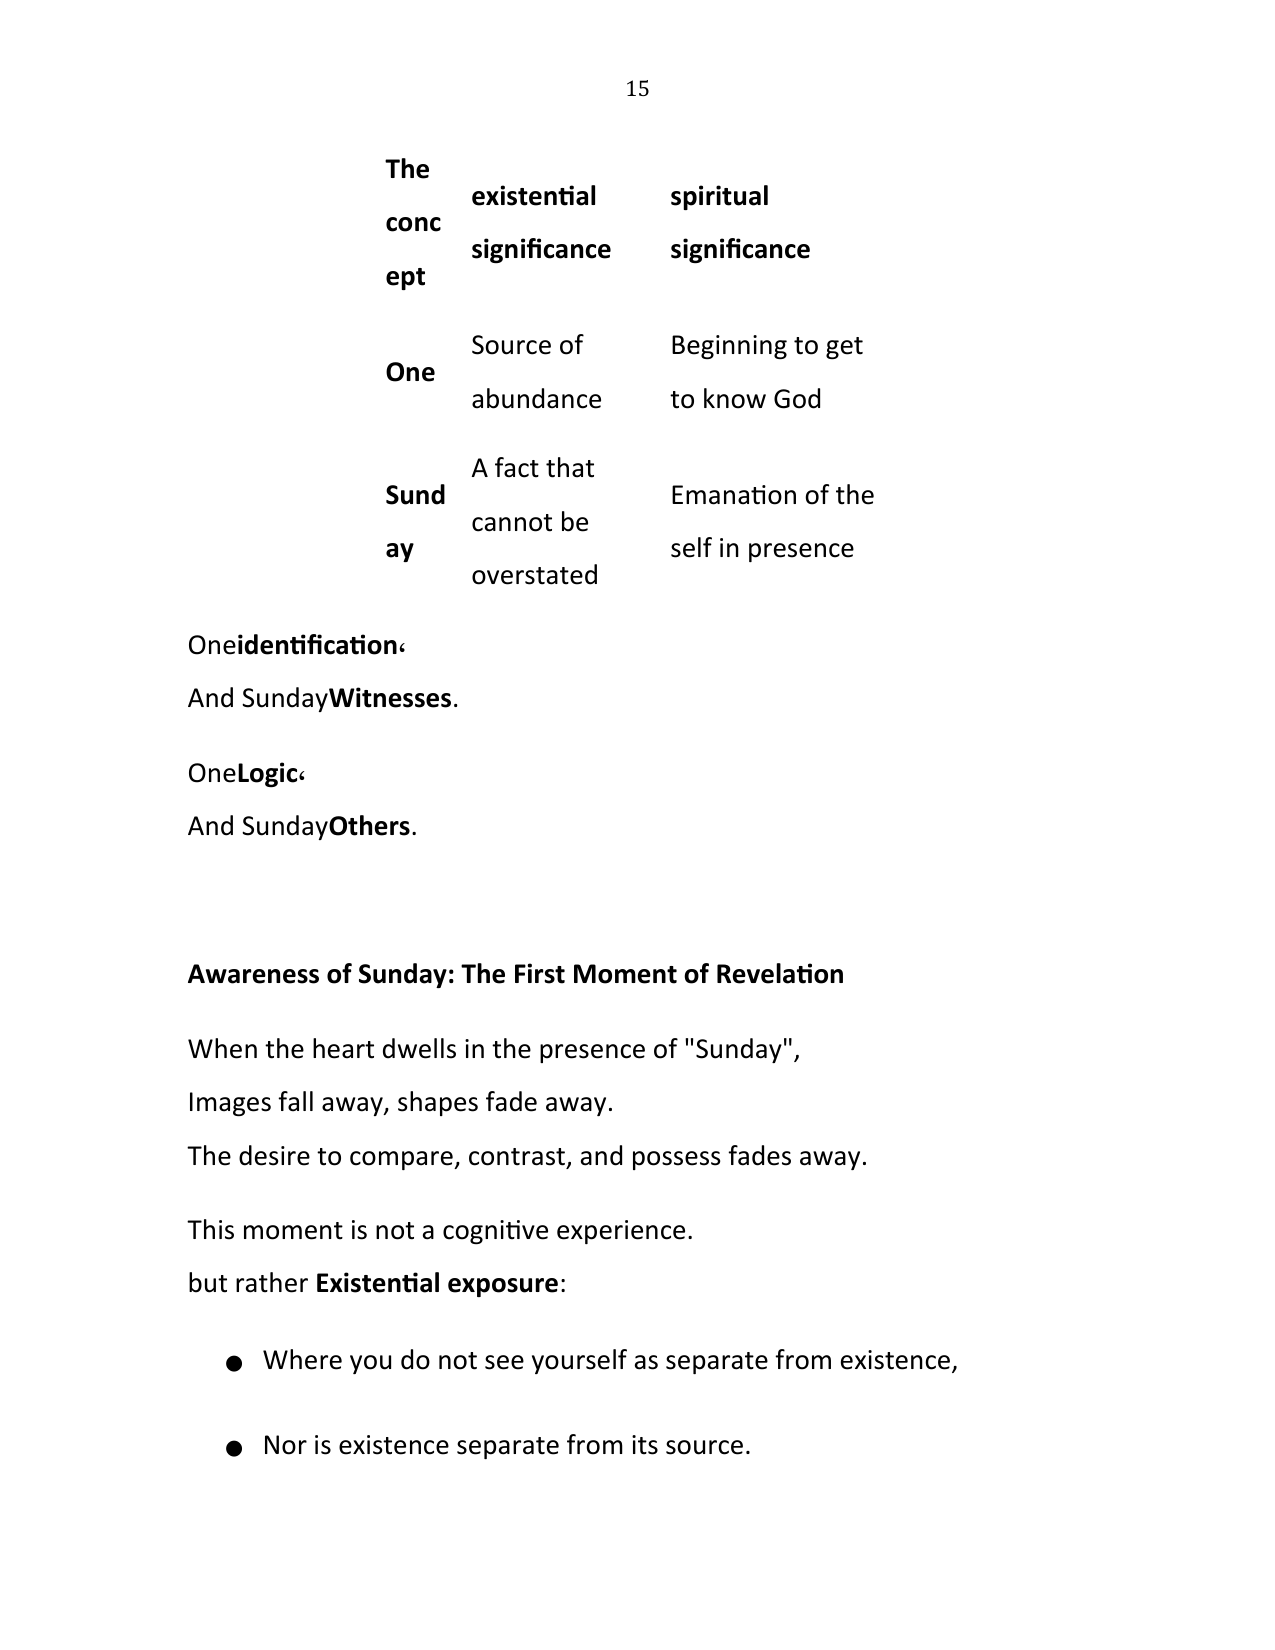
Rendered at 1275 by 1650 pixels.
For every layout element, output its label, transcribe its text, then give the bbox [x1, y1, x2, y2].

list Nor is existence separate from its source. [225, 1424, 1087, 1466]
text Awareness of Sunday: The First Moment of Revelation [187, 956, 1087, 991]
table_header existential significance [460, 150, 659, 326]
table_cell One [374, 326, 460, 449]
table_cell Emanation of the self in presence [659, 450, 901, 626]
text This moment is not a cognitive experience. but rather Existential exposure: [187, 1211, 1087, 1300]
table_header spiritual significance [659, 150, 901, 326]
table_cell Source of abundance [460, 326, 659, 449]
text When the heart dwells in the presence of "Sunday", Images fall away, shapes fade away. The desire to compare, contrast, and possess fades away. [187, 1030, 1087, 1172]
table_cell A fact that cannot be overstated [460, 450, 659, 626]
table_header The concept [374, 150, 460, 326]
list Where you do not see yourself as separate from existence, [225, 1339, 1087, 1381]
text OneLogic، And SundayOthers. [187, 754, 1087, 843]
table_cell Sunday [374, 450, 460, 626]
table_cell Beginning to get to know God [659, 326, 901, 449]
text Oneidentification، And SundayWitnesses. [187, 626, 1087, 715]
